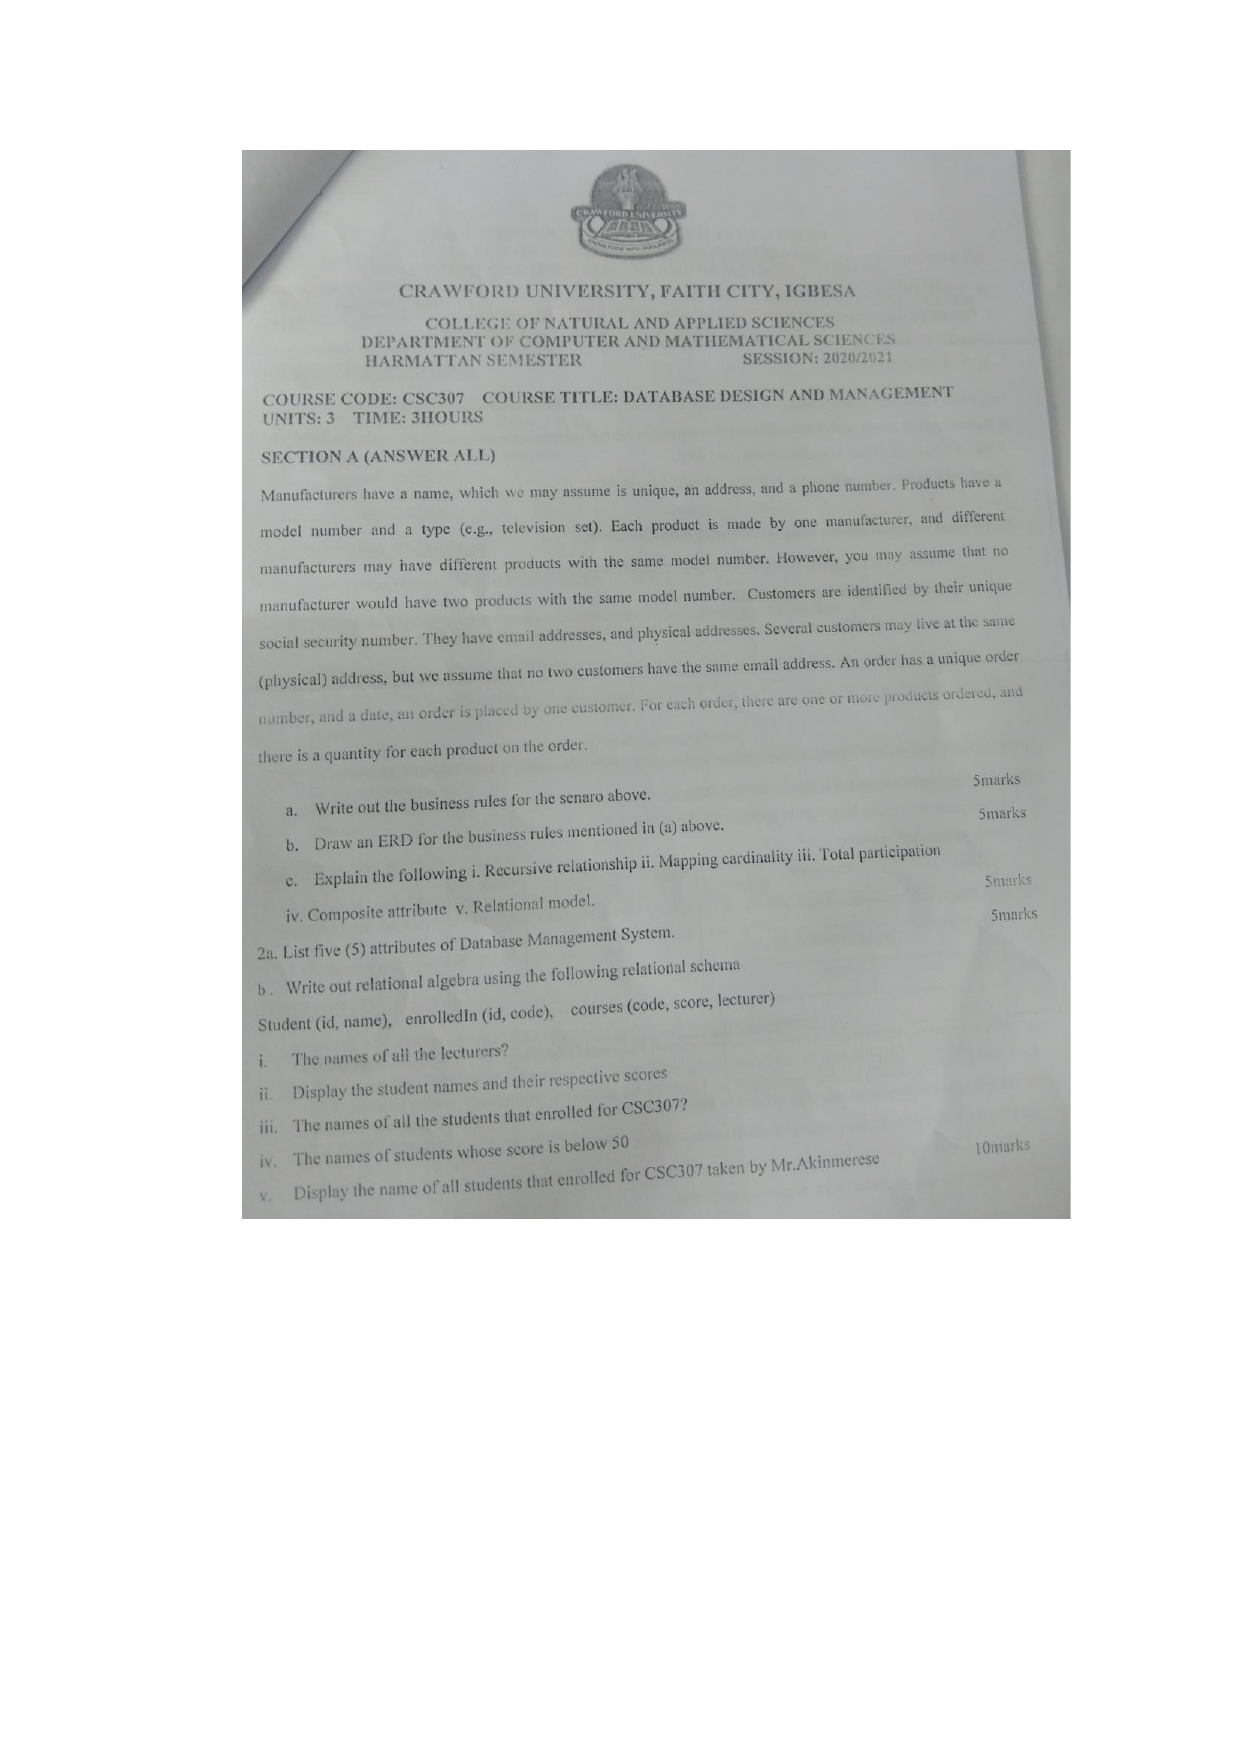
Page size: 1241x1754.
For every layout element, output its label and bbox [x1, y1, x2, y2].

picture [242, 150, 1071, 1219]
